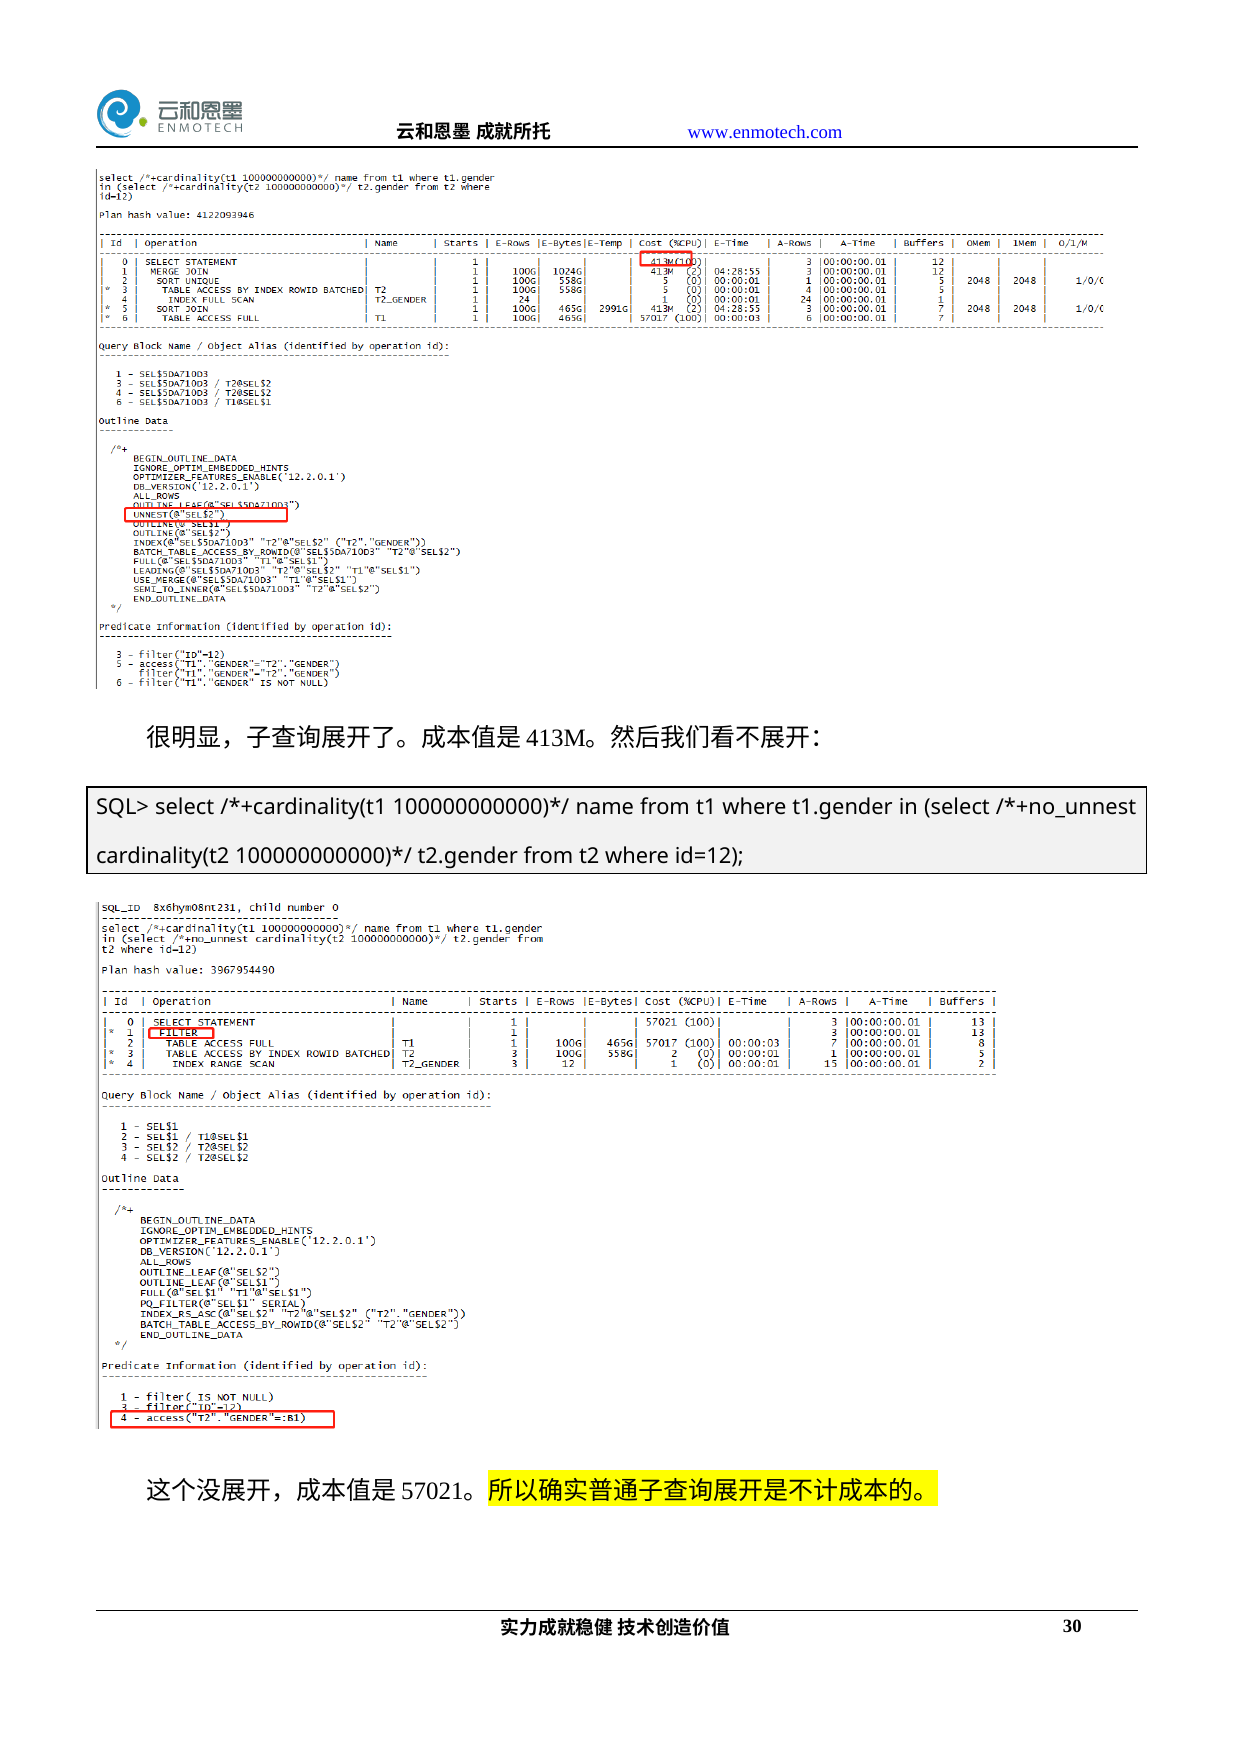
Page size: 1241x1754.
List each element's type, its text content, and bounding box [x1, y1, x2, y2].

picture [95, 902, 996, 1429]
picture [95, 169, 1104, 689]
text 这个没展开，成本值是57021。所以确实普通子查询展开是不计成本的。 [96, 1456, 1138, 1521]
text SQL> select /*+cardinality(t1 100000000000)*/ name from t1 where t1.gender in (select /*+no_unnest cardinality(t2 100000000000)*/ t2.gender from t2 where id=12); [88, 788, 1146, 873]
text 很明显，子查询展开了。成本值是413M。然后我们看不展开： [96, 703, 1138, 768]
picture [95, 88, 245, 139]
